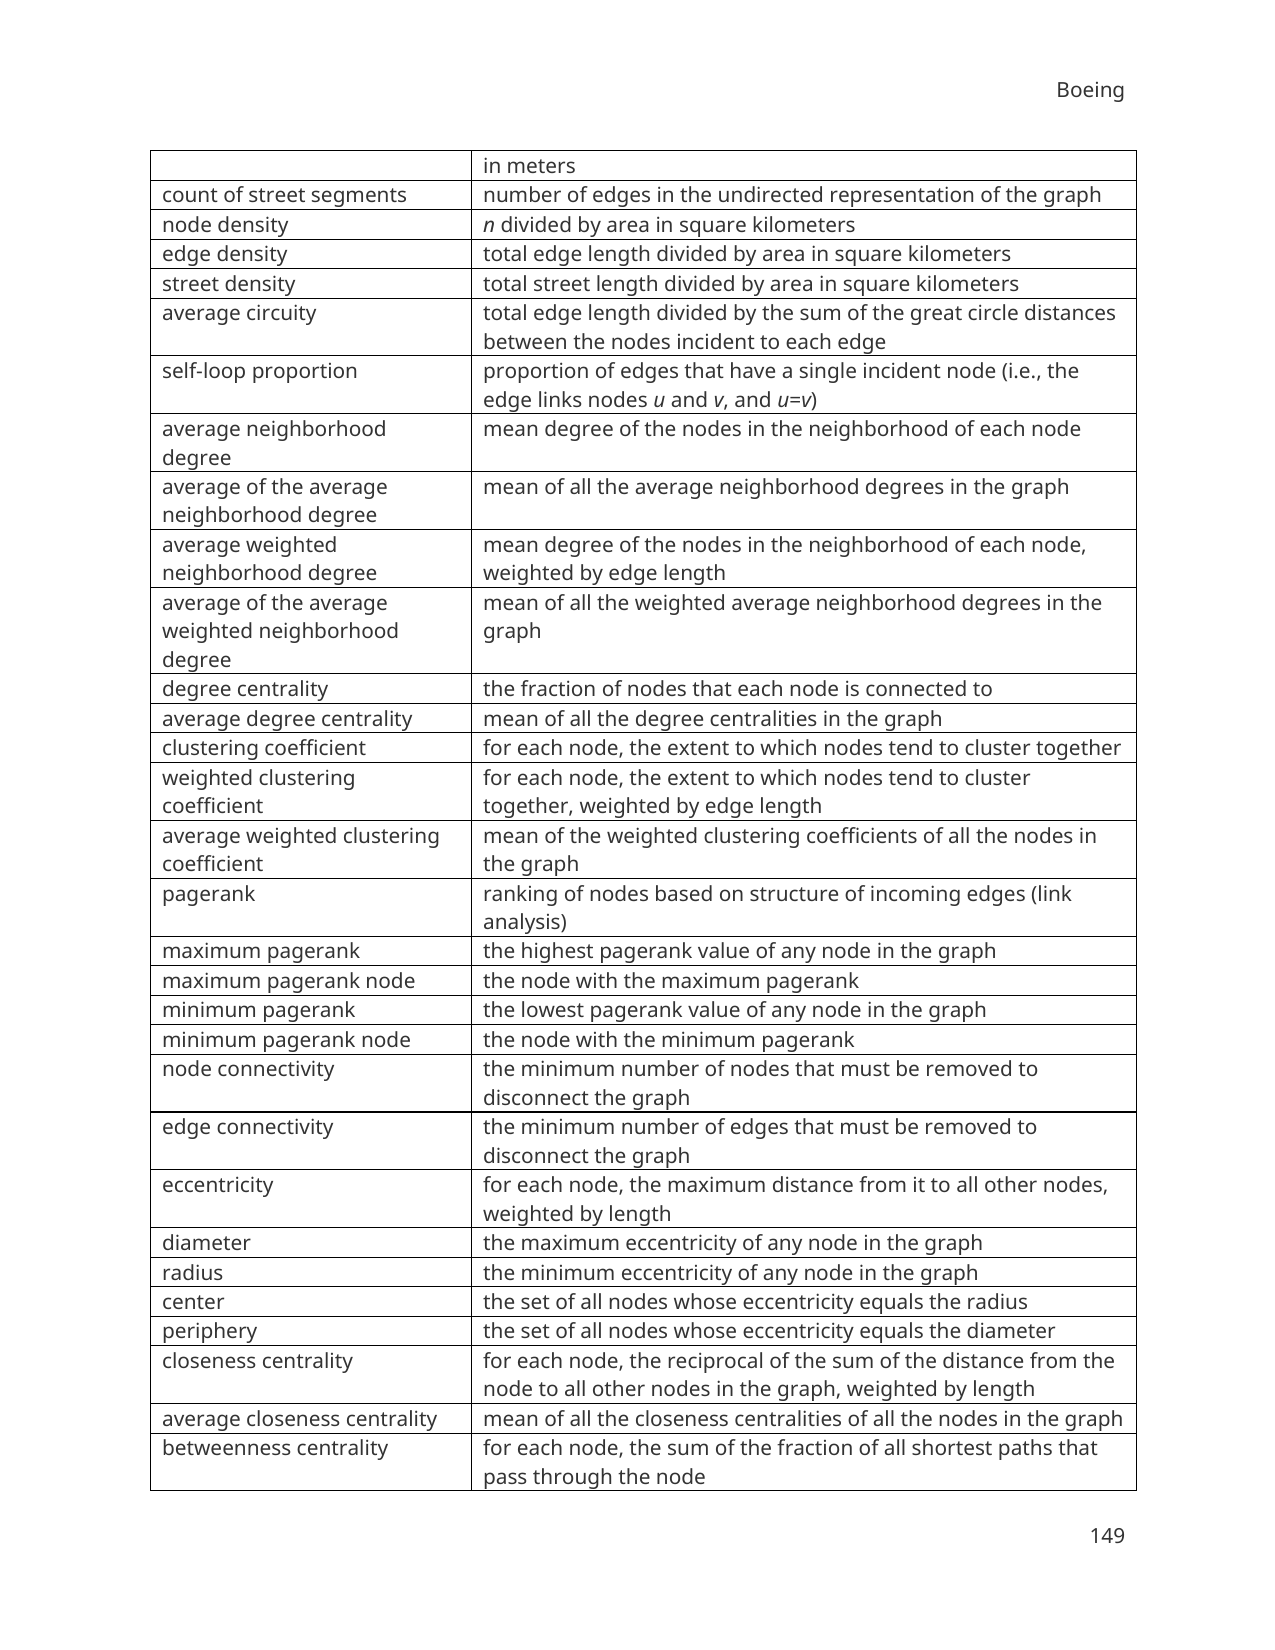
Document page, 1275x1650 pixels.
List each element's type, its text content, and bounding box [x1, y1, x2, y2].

table_cell average of the average weighted neighborhood degree [151, 588, 471, 673]
table_cell average circuity [151, 299, 471, 355]
table_cell pagerank [151, 879, 471, 936]
table_cell periphery [151, 1317, 471, 1345]
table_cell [151, 151, 471, 179]
table_cell for each node, the extent to which nodes tend to cluster together [472, 733, 1136, 762]
table_cell the fraction of nodes that each node is connected to [472, 674, 1136, 703]
table_cell mean degree of the nodes in the neighborhood of each node, weighted by edge length [472, 530, 1136, 587]
table_cell the minimum number of nodes that must be removed to disconnect the graph [472, 1055, 1136, 1111]
table_cell mean of all the average neighborhood degrees in the graph [472, 472, 1136, 529]
table_cell weighted clustering coefficient [151, 763, 471, 820]
table_cell the highest pagerank value of any node in the graph [472, 937, 1136, 965]
table_cell diameter [151, 1228, 471, 1257]
table_cell total street length divided by area in square kilometers [472, 269, 1136, 297]
table_cell the minimum number of edges that must be removed to disconnect the graph [472, 1113, 1136, 1169]
table_cell the set of all nodes whose eccentricity equals the radius [472, 1287, 1136, 1316]
table_cell closeness centrality [151, 1346, 471, 1403]
table_cell for each node, the reciprocal of the sum of the distance from the node to all other nodes in the graph, weighted by length [472, 1346, 1136, 1403]
table_cell mean of the weighted clustering coefficients of all the nodes in the graph [472, 821, 1136, 878]
table_cell n divided by area in square kilometers [472, 210, 1136, 238]
table_cell node density [151, 210, 471, 238]
table_cell average weighted neighborhood degree [151, 530, 471, 587]
table_cell clustering coefficient [151, 733, 471, 762]
table_cell the node with the minimum pagerank [472, 1025, 1136, 1053]
table_cell the lowest pagerank value of any node in the graph [472, 996, 1136, 1024]
table_cell edge connectivity [151, 1113, 471, 1169]
table_cell the minimum eccentricity of any node in the graph [472, 1258, 1136, 1286]
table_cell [472, 151, 1136, 179]
table_cell mean of all the degree centralities in the graph [472, 704, 1136, 732]
table_cell total edge length divided by area in square kilometers [472, 240, 1136, 268]
table_cell node connectivity [151, 1055, 471, 1111]
table_cell average weighted clustering coefficient [151, 821, 471, 878]
table_cell the set of all nodes whose eccentricity equals the diameter [472, 1317, 1136, 1345]
table_cell average degree centrality [151, 704, 471, 732]
table_cell proportion of edges that have a single incident node (i.e., the edge links nodes u and v, and u=v) [472, 356, 1136, 413]
table_cell maximum pagerank node [151, 966, 471, 994]
table_cell betweenness centrality [151, 1434, 471, 1490]
table_cell total edge length divided by the sum of the great circle distances between the nodes incident to each edge [472, 299, 1136, 355]
table_cell for each node, the extent to which nodes tend to cluster together, weighted by edge length [472, 763, 1136, 820]
table_cell maximum pagerank [151, 937, 471, 965]
table_cell for each node, the maximum distance from it to all other nodes, weighted by length [472, 1170, 1136, 1227]
table_cell minimum pagerank node [151, 1025, 471, 1053]
table_cell mean of all the closeness centralities of all the nodes in the graph [472, 1404, 1136, 1432]
table_cell mean degree of the nodes in the neighborhood of each node [472, 414, 1136, 471]
table_cell minimum pagerank [151, 996, 471, 1024]
table_cell mean of all the weighted average neighborhood degrees in the graph [472, 588, 1136, 673]
table_cell street density [151, 269, 471, 297]
table_cell center [151, 1287, 471, 1316]
table_cell the maximum eccentricity of any node in the graph [472, 1228, 1136, 1257]
table_cell edge density [151, 240, 471, 268]
table_cell degree centrality [151, 674, 471, 703]
table_cell ranking of nodes based on structure of incoming edges (link analysis) [472, 879, 1136, 936]
table_cell average closeness centrality [151, 1404, 471, 1432]
table_cell count of street segments [151, 181, 471, 209]
table_cell average of the average neighborhood degree [151, 472, 471, 529]
table_cell number of edges in the undirected representation of the graph [472, 181, 1136, 209]
table_cell for each node, the sum of the fraction of all shortest paths that pass through the node [472, 1434, 1136, 1490]
table_cell average neighborhood degree [151, 414, 471, 471]
table_cell radius [151, 1258, 471, 1286]
table_cell self-loop proportion [151, 356, 471, 413]
table_cell the node with the maximum pagerank [472, 966, 1136, 994]
table_cell eccentricity [151, 1170, 471, 1227]
